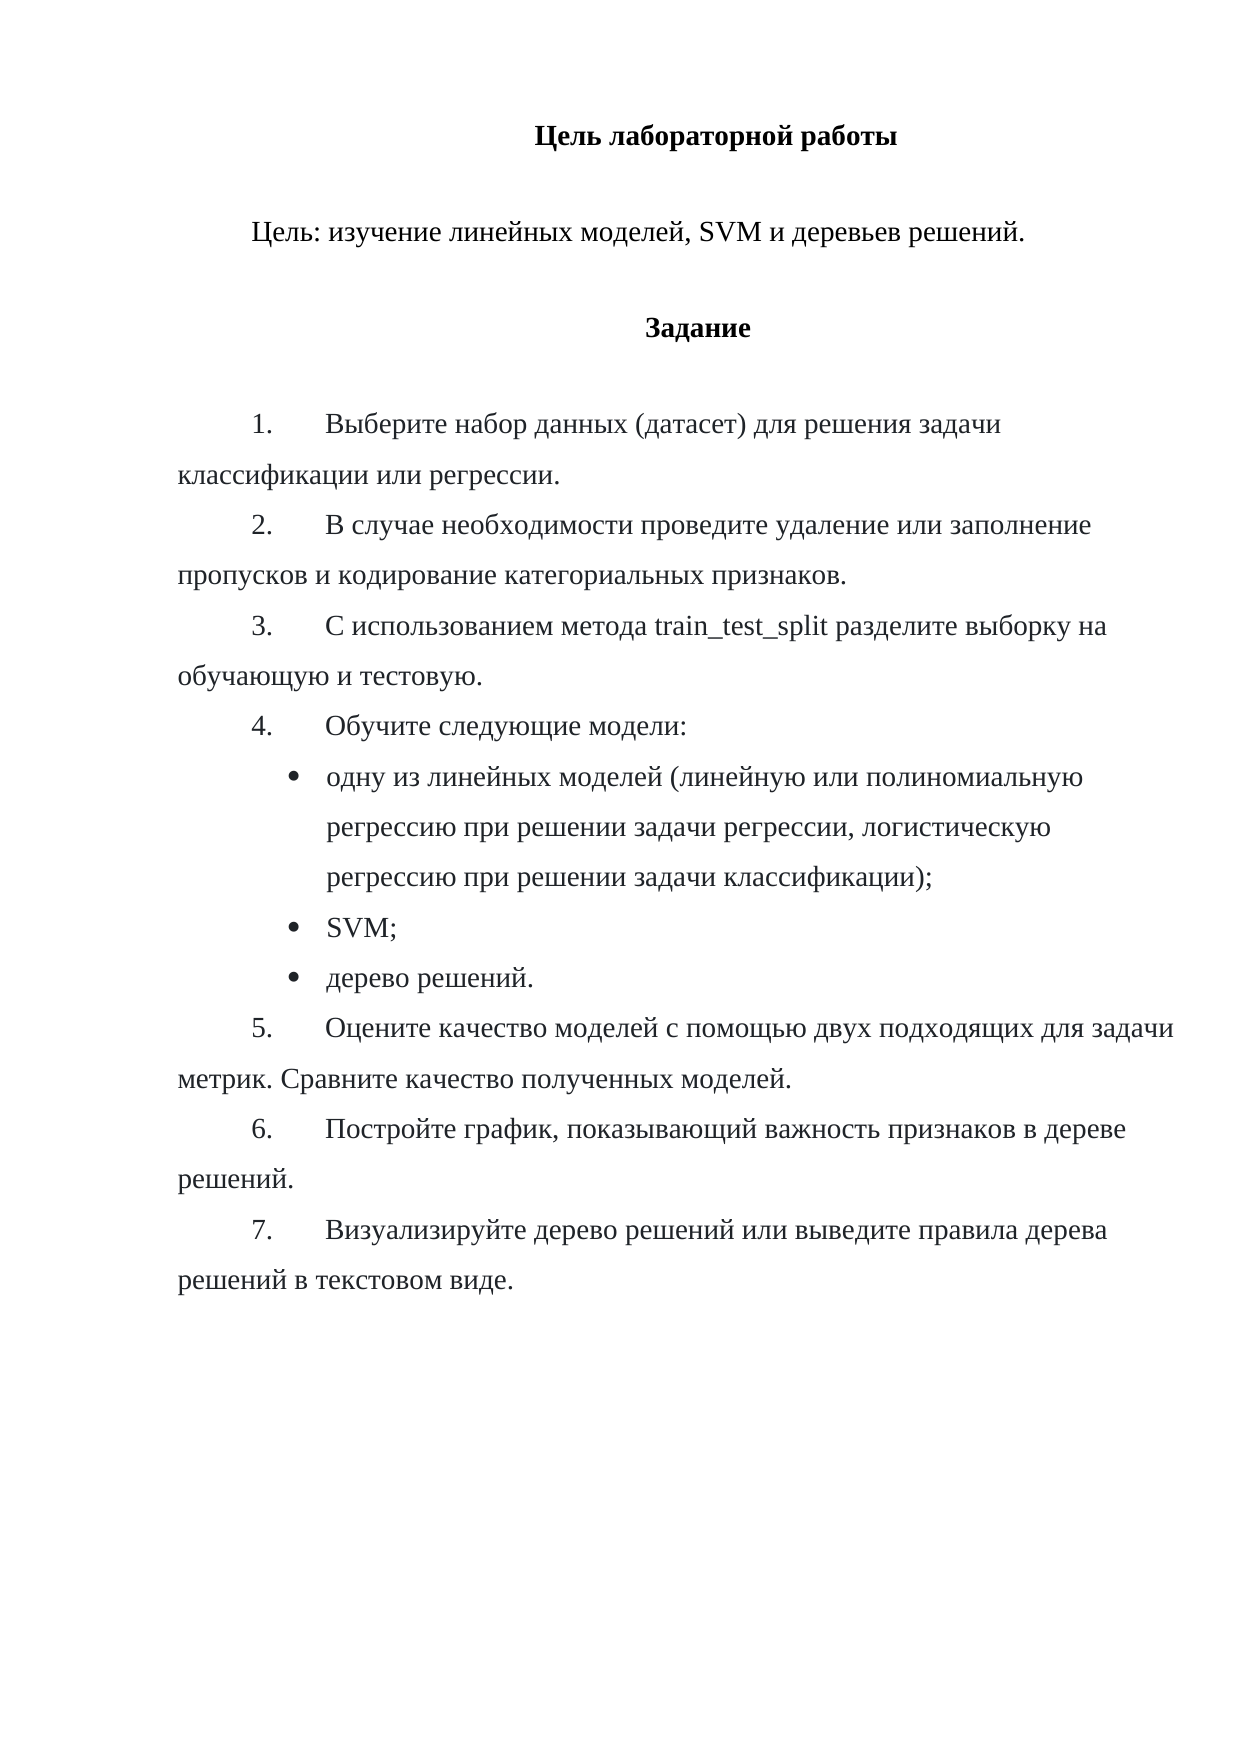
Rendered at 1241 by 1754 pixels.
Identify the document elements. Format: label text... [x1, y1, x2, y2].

list С использованием метода train_test_split разделите выборку на обучающую и тестовую. [177, 608, 1181, 692]
list Выберите набор данных (датасет) для решения задачи классификации или регрессии. [177, 407, 1181, 490]
list одну из линейных моделей (линейную или полиномиальную регрессию при решении задачи регрессии, логистическую регрессию при решении задачи классификации); [288, 759, 1181, 893]
list Оцените качество моделей с помощью двух подходящих для задачи метрик. Сравните качество полученных моделей. [177, 1011, 1181, 1094]
text Цель лабораторной работы [177, 118, 1181, 152]
list дерево решений. [288, 960, 1181, 994]
list Визуализируйте дерево решений или выведите правила дерева решений в текстовом виде. [177, 1212, 1181, 1296]
list Обучите следующие модели: [177, 708, 1181, 742]
list В случае необходимости проведите удаление или заполнение пропусков и кодирование категориальных признаков. [177, 507, 1181, 591]
text Цель: изучение линейных моделей, SVM и деревьев решений. [177, 214, 1181, 248]
list SVM; [288, 910, 1181, 943]
list Постройте график, показывающий важность признаков в дереве решений. [177, 1111, 1181, 1195]
text Задание [177, 310, 1181, 344]
